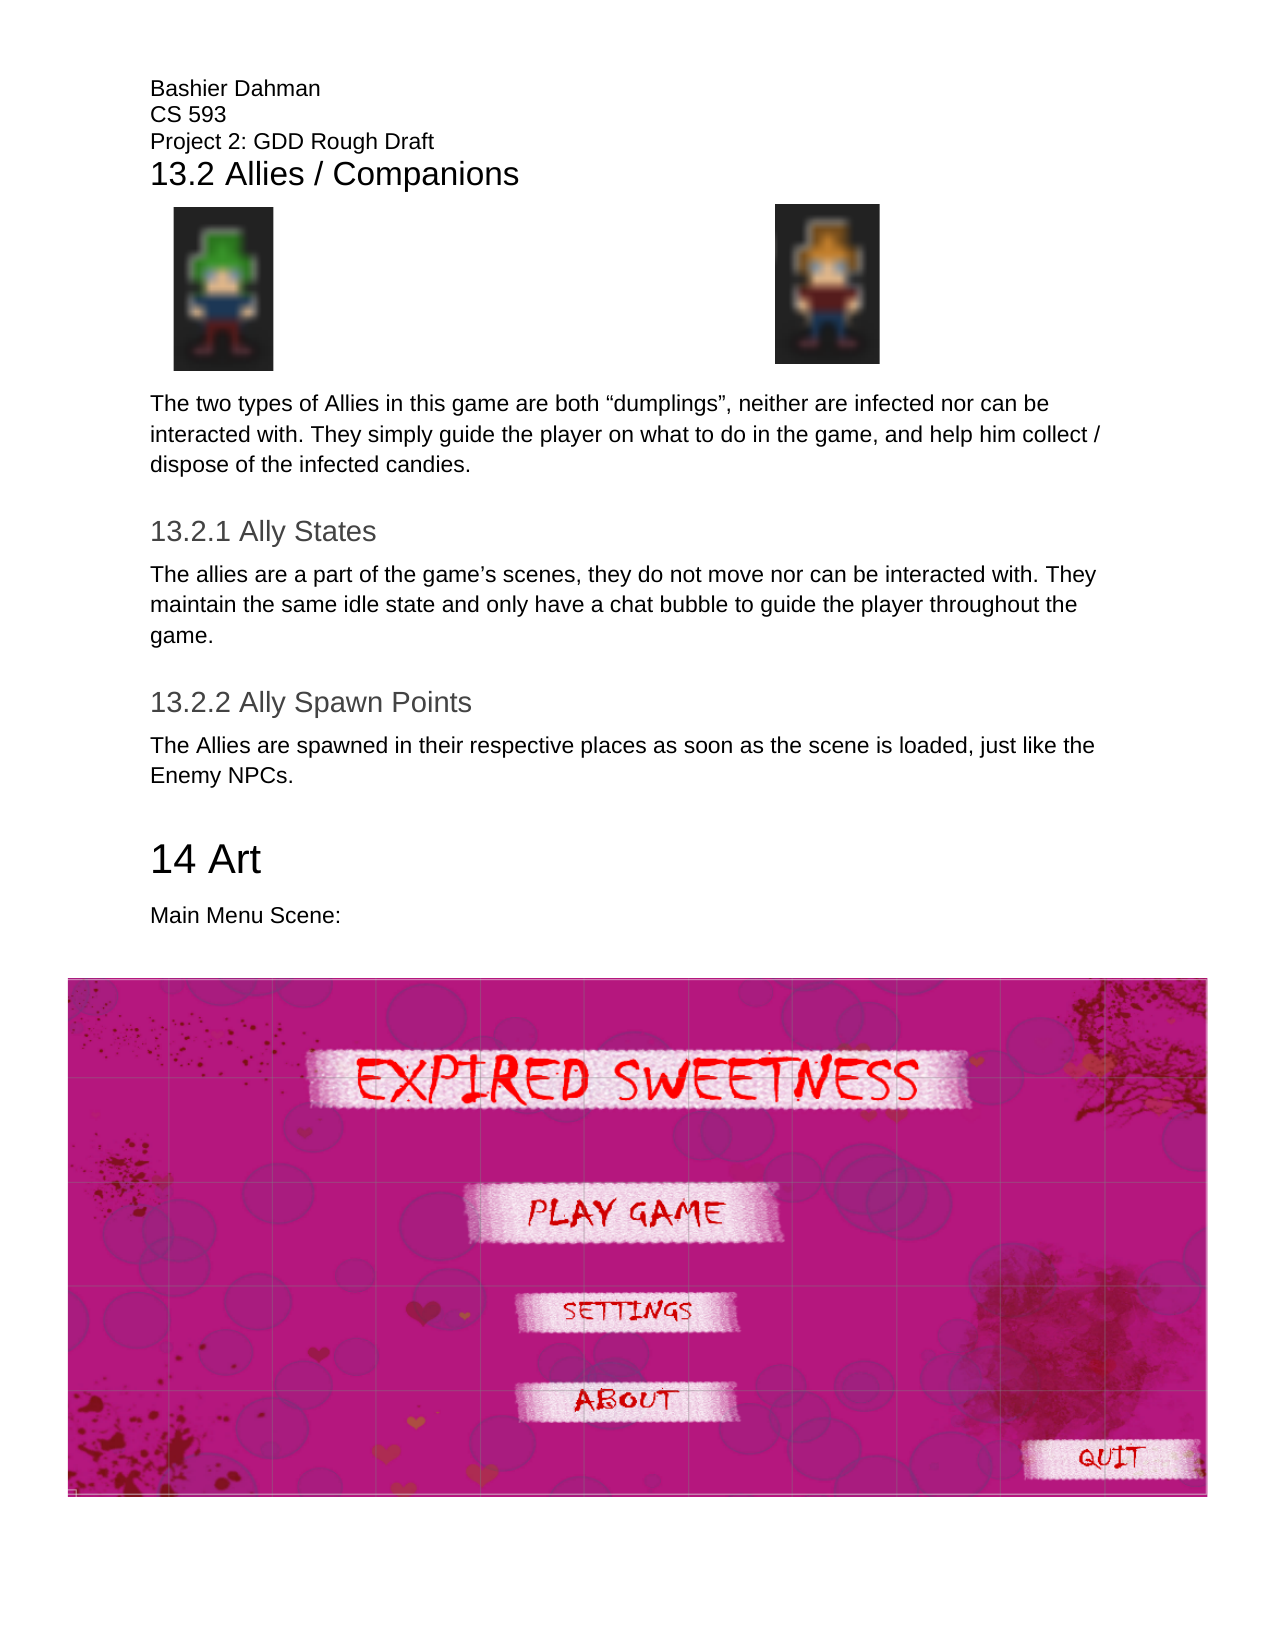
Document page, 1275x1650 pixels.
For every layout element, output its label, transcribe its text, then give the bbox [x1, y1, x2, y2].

picture [67, 978, 1208, 1497]
text Main Menu Scene: [150, 902, 1125, 928]
text The allies are a part of the game’s scenes, they do not move nor can be interacted with. They maintain the same idle state and only have a chat bubble to guide the player throughout the game. [150, 561, 1125, 648]
subtitle 13.2.2 Ally Spawn Points [150, 685, 1125, 719]
picture [173, 207, 274, 371]
subtitle 13.2.1 Ally States [150, 514, 1125, 548]
subtitle 14 Art [150, 834, 1125, 882]
text The two types of Allies in this game are both “dumplings”, neither are infected nor can be interacted with. They simply guide the player on what to do in the game, and help him collect / dispose of the infected candies. [150, 390, 1125, 477]
picture [775, 204, 880, 364]
text The Allies are spawned in their respective places as soon as the scene is loaded, just like the Enemy NPCs. [150, 732, 1125, 788]
subtitle 13.2 Allies / Companions [150, 154, 1125, 192]
